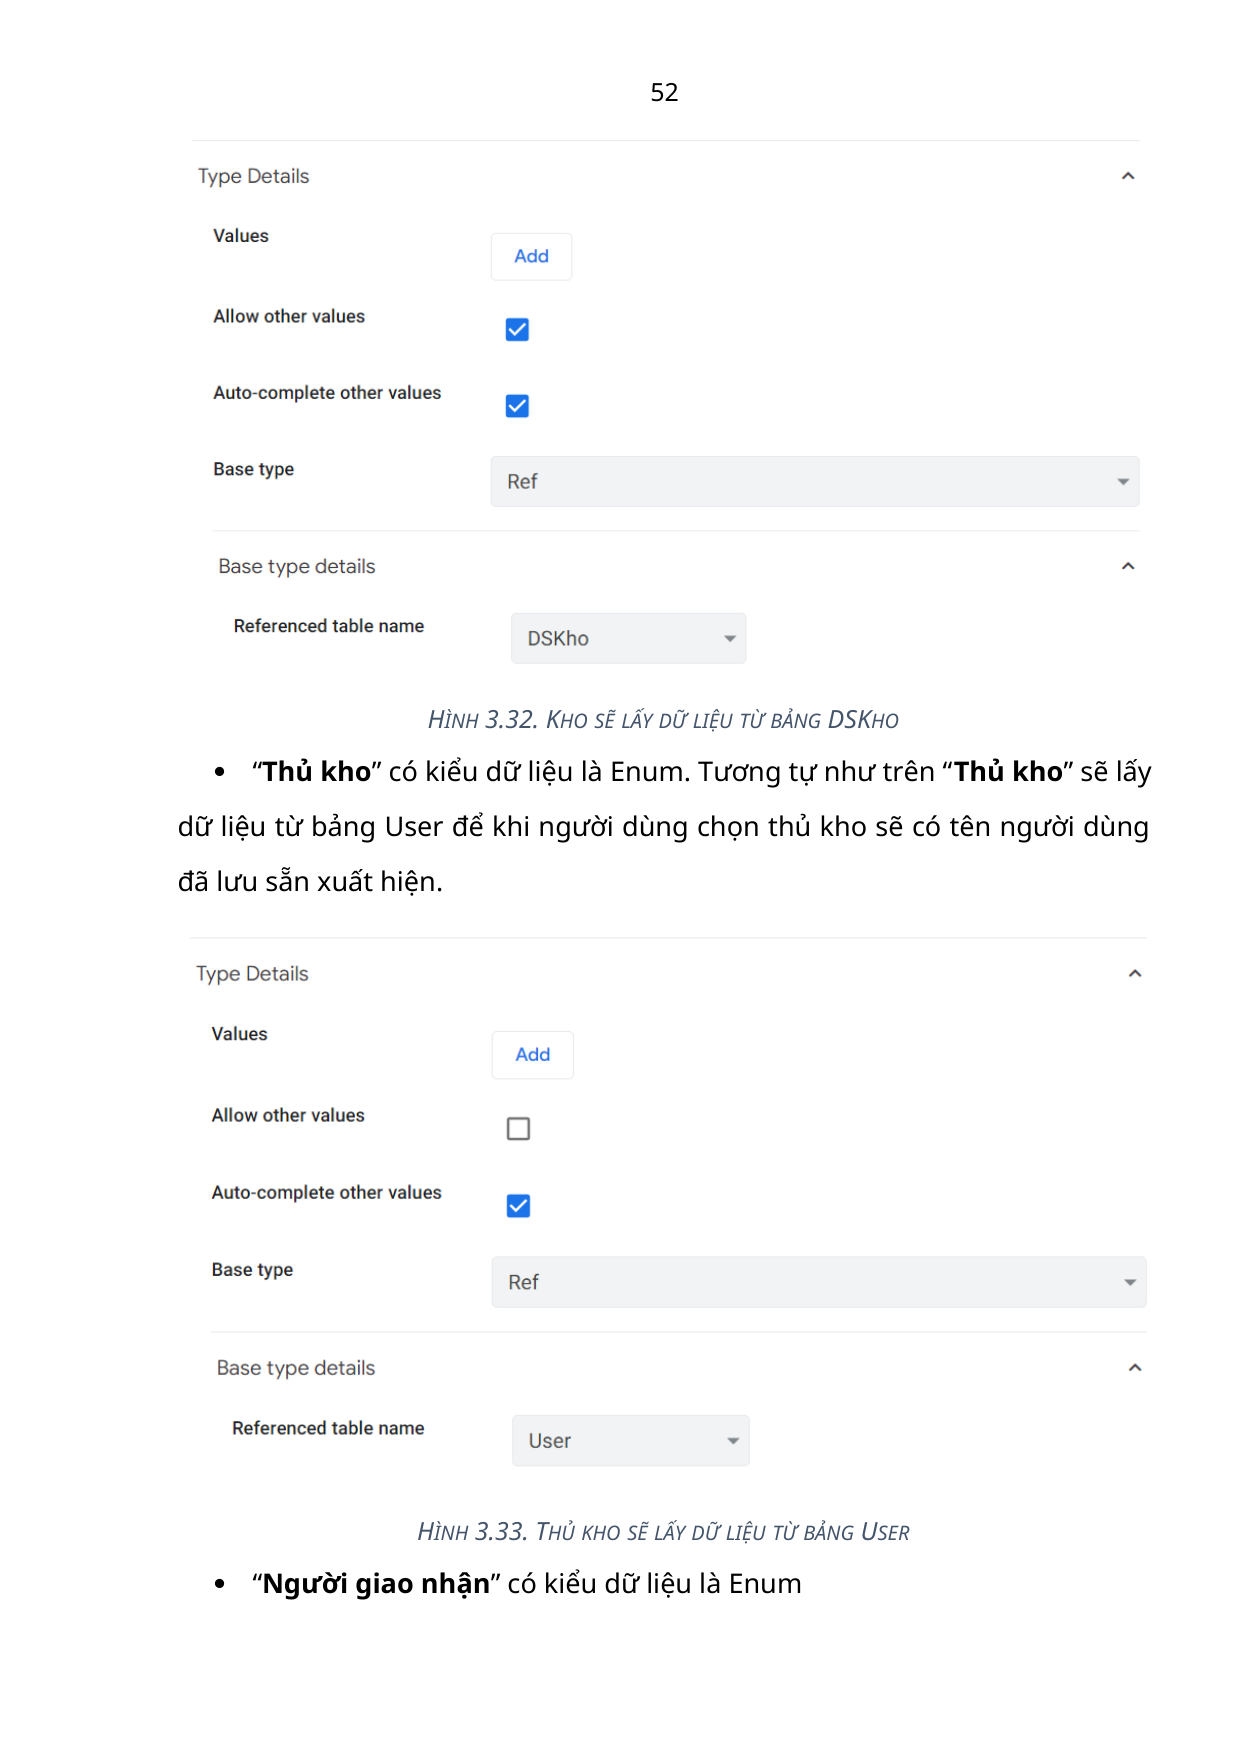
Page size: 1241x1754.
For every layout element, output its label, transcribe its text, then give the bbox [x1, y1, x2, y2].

picture [177, 926, 1152, 1489]
text Hình 3.32. Kho sẽ lấy dữ liệu từ bảng DSKho [177, 701, 1152, 735]
text Hình 3.33. Thủ kho sẽ lấy dữ liệu từ bảng User [177, 1514, 1152, 1548]
picture [177, 133, 1152, 676]
list “Thủ kho” có kiểu dữ liệu là Enum. Tương tự như trên “Thủ kho” sẽ lấy dữ liệu từ bảng User để khi người dùng chọn thủ kho sẽ có tên người dùng đã lưu sẵn xuất hiện. [177, 752, 1152, 899]
list “Người giao nhận” có kiểu dữ liệu là Enum [215, 1565, 1152, 1602]
